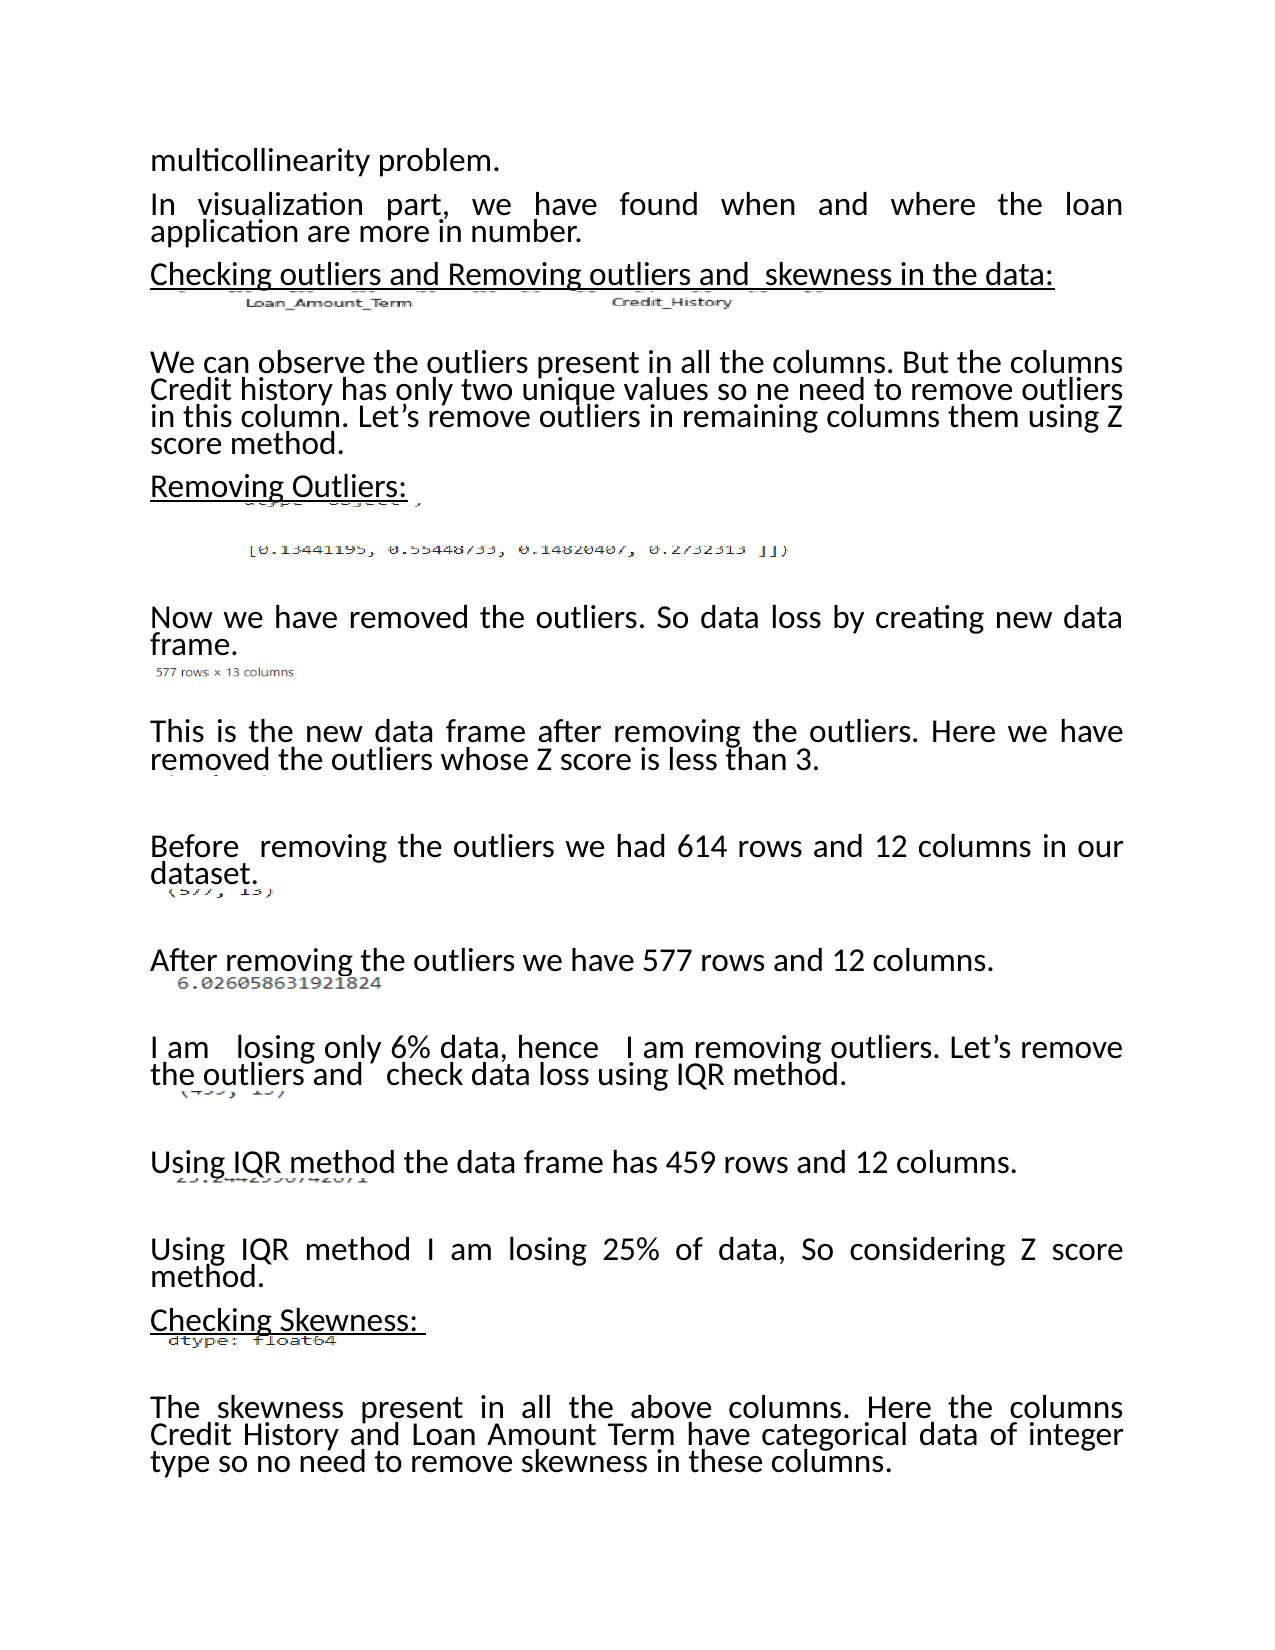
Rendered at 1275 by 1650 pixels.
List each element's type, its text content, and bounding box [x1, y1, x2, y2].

text I am losing only 6% data, hence I am removing outliers. Let’s remove the outliers and check data loss using IQR method. [150, 1037, 1125, 1091]
text Before removing the outliers we had 614 rows and 12 columns in our dataset. [150, 836, 1125, 889]
text We can observe the outliers present in all the columns. But the columns Credit history has only two unique values so ne need to remove outliers in this column. Let’s remove outliers in remaining columns them using Z score method. [150, 352, 1125, 459]
text Checking outliers and Removing outliers and skewness in the data: [150, 264, 1125, 291]
text Checking Skewness: [150, 1309, 1125, 1336]
text After removing the outliers we have 577 rows and 12 columns. [150, 950, 1125, 977]
text In visualization part, we have found when and where the loan application are more in number. [150, 194, 1125, 248]
text This is the new data frame after removing the outliers. Here we have removed the outliers whose Z score is less than 3. [150, 721, 1125, 775]
text Removing Outliers: [150, 476, 1125, 503]
text Using IQR method the data frame has 459 rows and 12 columns. [150, 1151, 1125, 1178]
text Using IQR method I am losing 25% of data, So considering Z score method. [150, 1239, 1125, 1293]
text The skewness present in all the above columns. Here the columns Credit History and Loan Amount Term have categorical data of integer type so no need to remove skewness in these columns. [150, 1397, 1125, 1478]
text Now we have removed the outliers. So data loss by creating new data frame. [150, 607, 1125, 661]
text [150, 150, 1125, 177]
